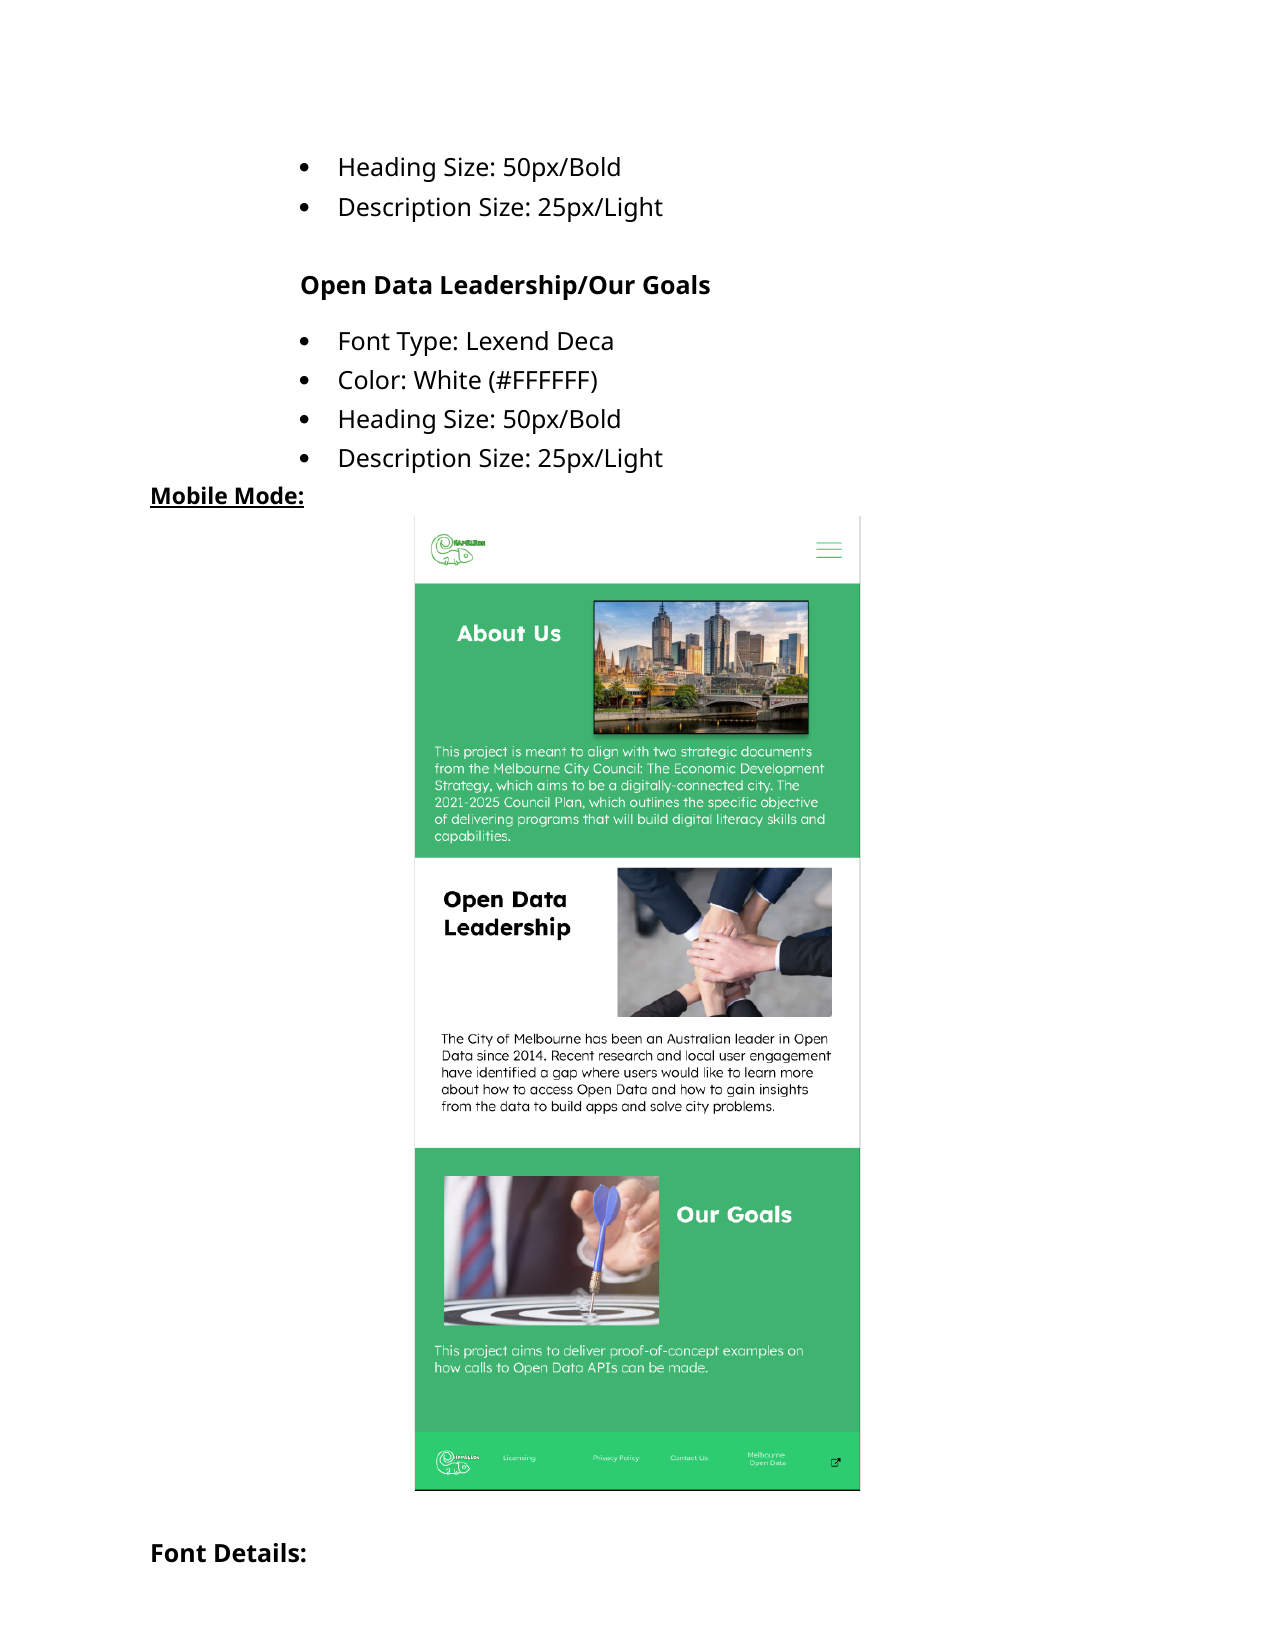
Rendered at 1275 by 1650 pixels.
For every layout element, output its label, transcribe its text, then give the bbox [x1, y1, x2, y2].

picture [414, 516, 861, 1491]
list Heading Size: 50px/Bold [300, 150, 1125, 184]
text Font Details: [150, 1535, 1125, 1569]
list Description Size: 25px/Light [300, 441, 1125, 475]
list Color: White (#FFFFFF) [300, 362, 1125, 397]
list Font Type: Lexend Deca [300, 323, 1125, 357]
list Heading Size: 50px/Bold [300, 402, 1125, 436]
text Mobile Mode: [150, 480, 1125, 511]
list Description Size: 25px/Light [300, 189, 1125, 223]
text Open Data Leadership/Our Goals [300, 267, 1125, 302]
